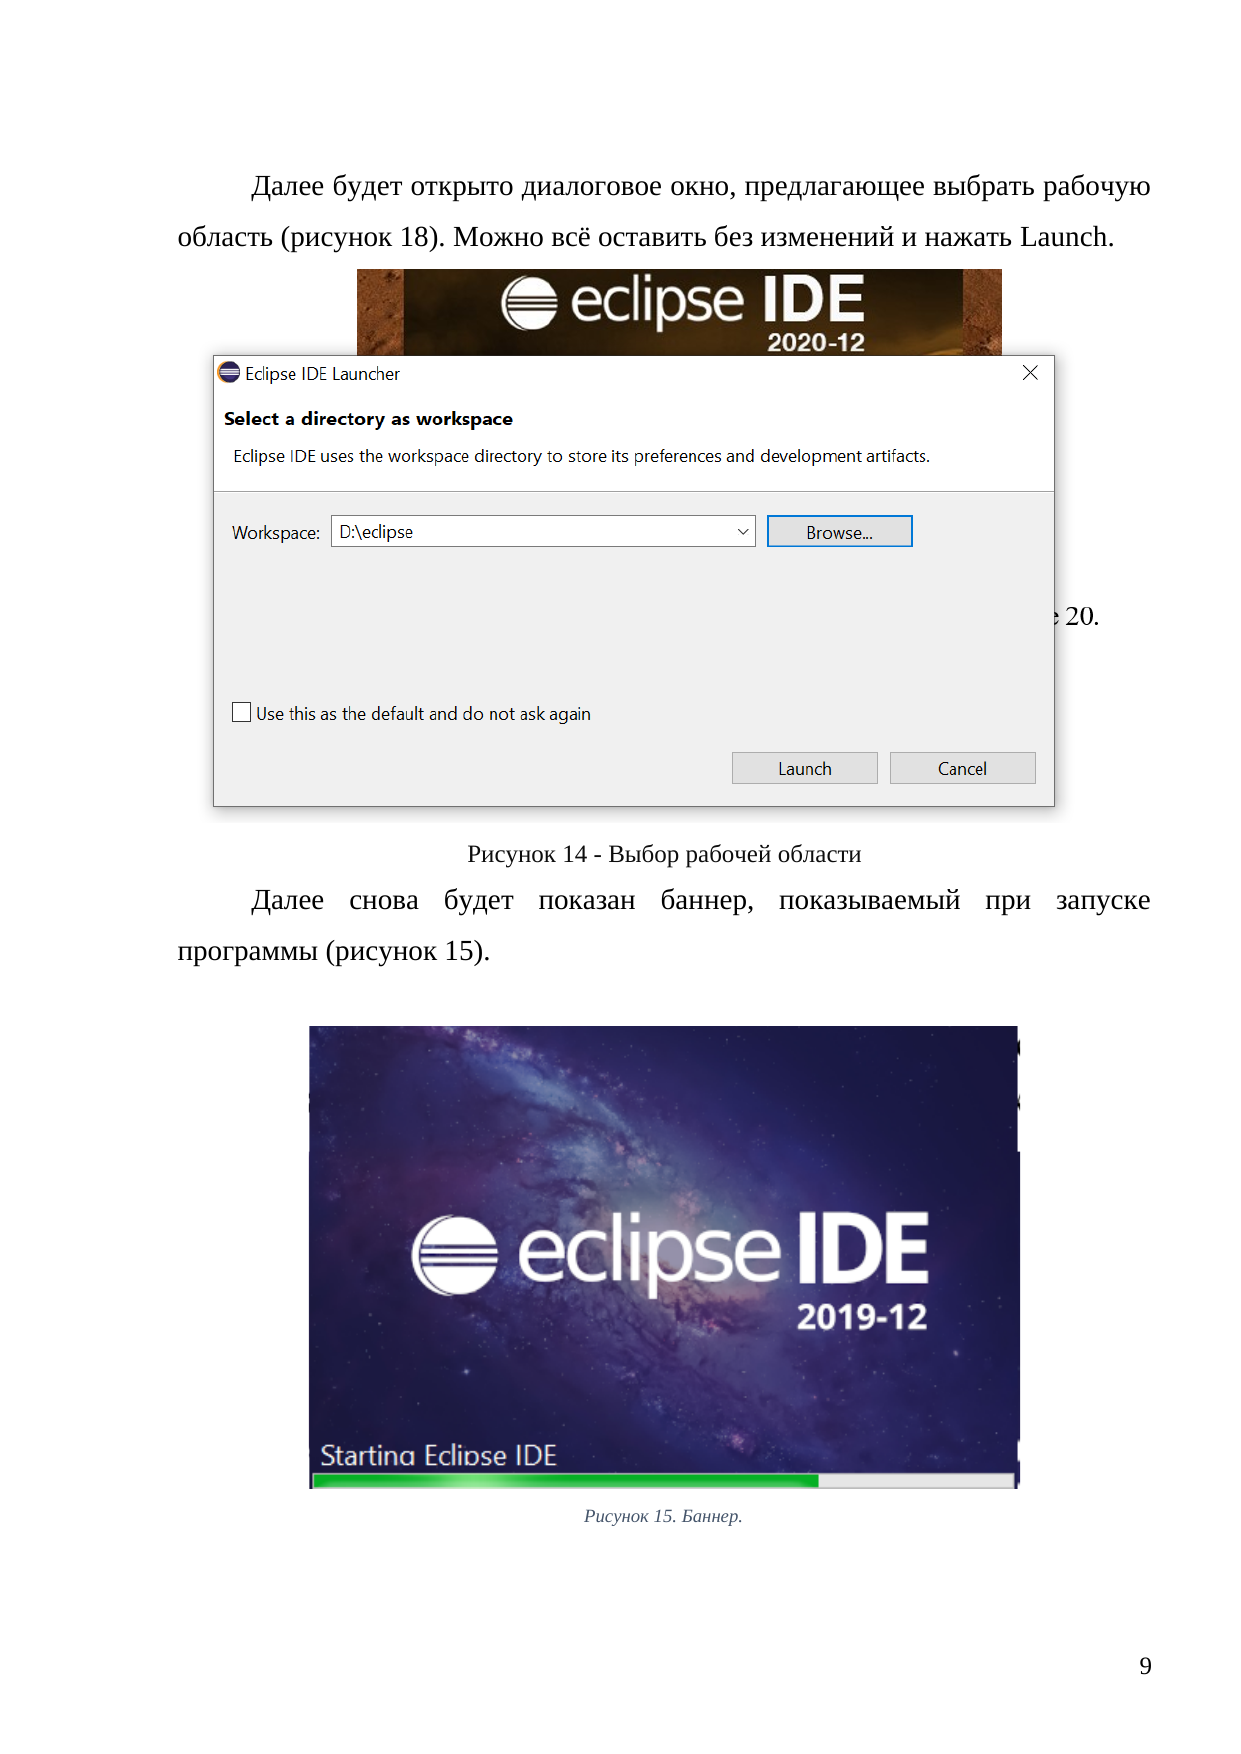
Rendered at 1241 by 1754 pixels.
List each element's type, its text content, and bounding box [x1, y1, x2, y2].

text Рисунок 14 - Выбор рабочей области [177, 839, 1152, 868]
text Далее будет открыто диалоговое окно, предлагающее выбрать рабочую область (рисунок 18). Можно всё оставить без изменений и нажать Launch. [177, 168, 1152, 252]
picture [177, 269, 1152, 823]
text Далее снова будет показан баннер, показываемый при запуске программы (рисунок 15). [177, 882, 1152, 966]
text Рисунок 15. Баннер. [177, 1505, 1152, 1527]
picture [308, 1026, 1021, 1489]
